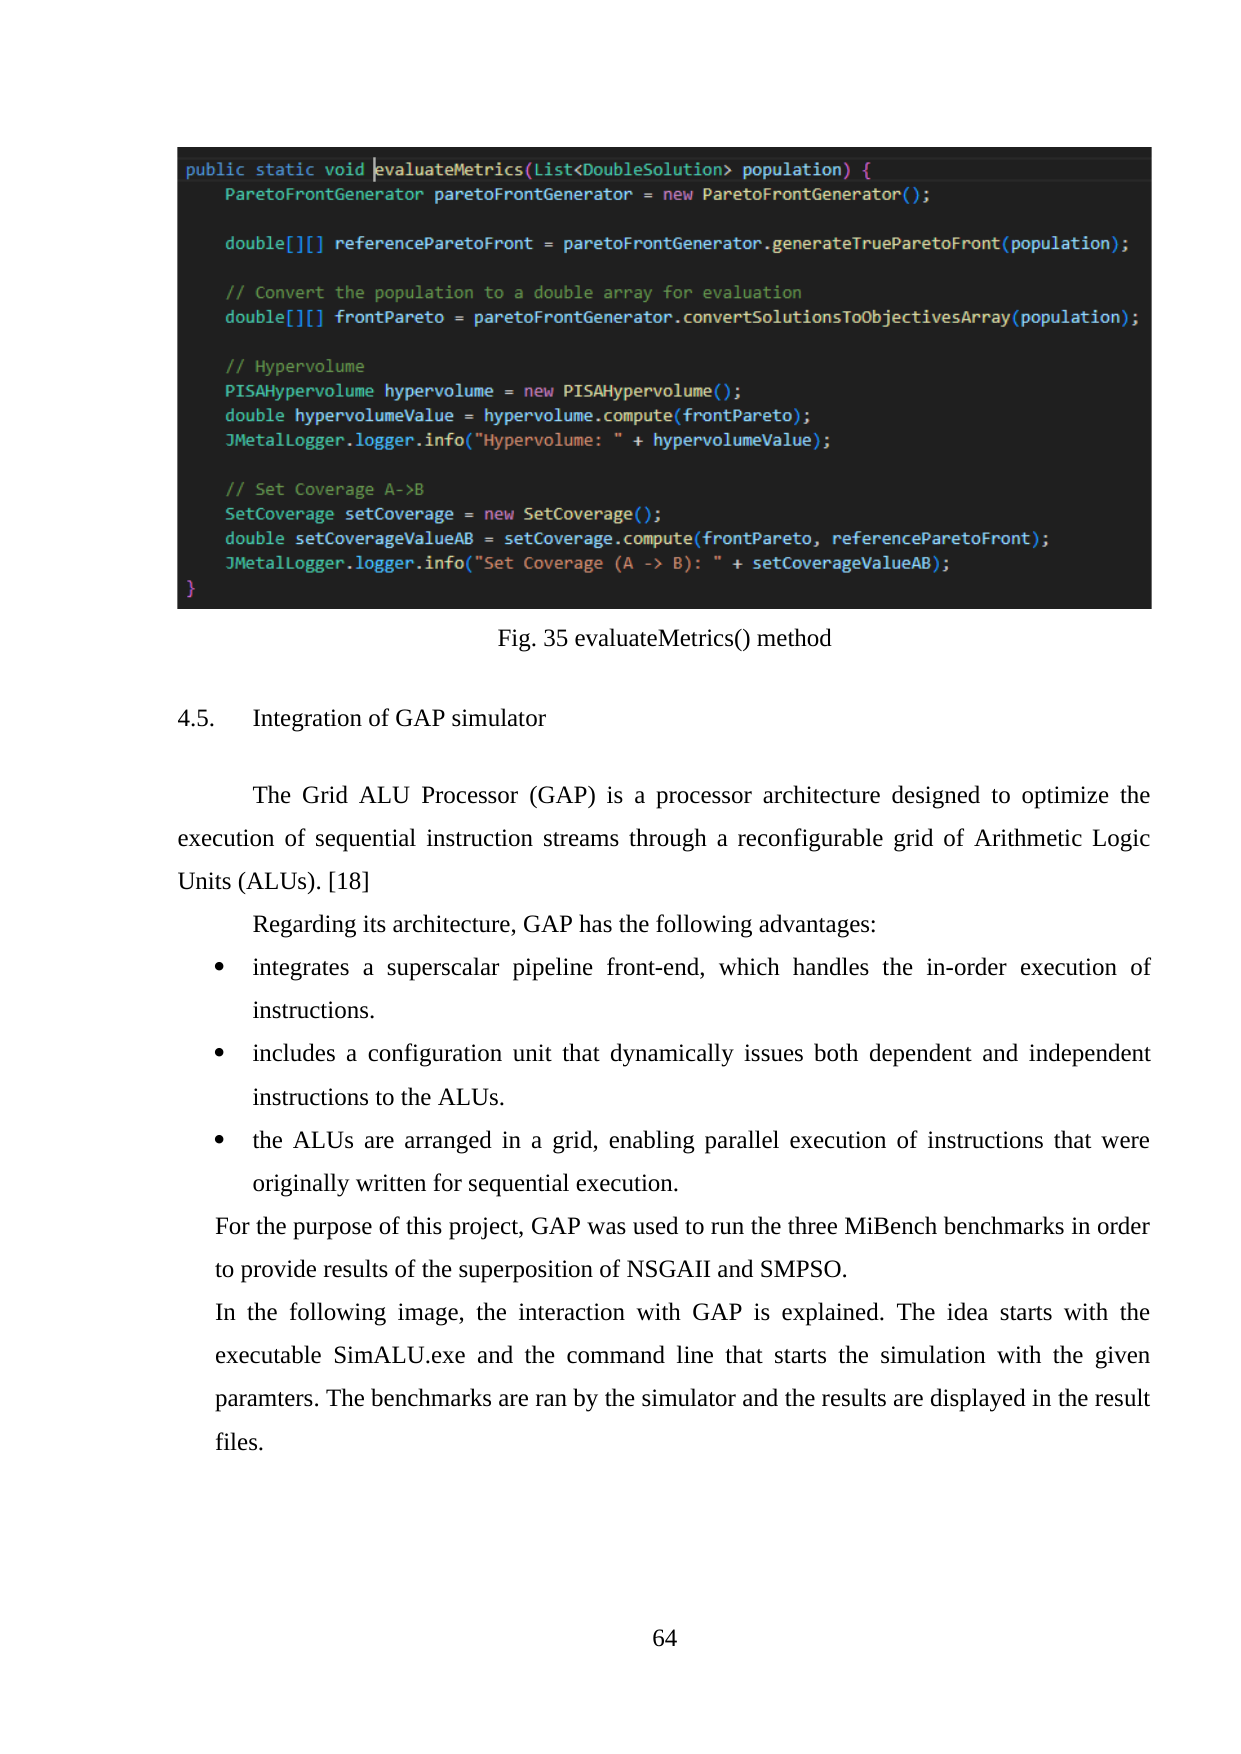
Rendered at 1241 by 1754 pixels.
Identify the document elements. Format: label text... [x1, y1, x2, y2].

list the ALUs are arranged in a grid, enabling parallel execution of instructions that were originally written for sequential execution. [215, 1125, 1152, 1197]
text The Grid ALU Processor (GAP) is a processor architecture designed to optimize the execution of sequential instruction streams through a reconfigurable grid of Arithmetic Logic Units (ALUs). [177, 780, 1152, 895]
text In the following image, the interaction with GAP is explained. The idea starts with the executable SimALU.exe and the command line that starts the simulation with the given paramters. The benchmarks are ran by the simulator and the results are displayed in the result files. [215, 1297, 1152, 1455]
subtitle Integration of GAP simulator [177, 703, 1152, 732]
list integrates a superscalar pipeline front-end, which handles the in-order execution of instructions. [215, 952, 1152, 1024]
text Regarding its architecture, GAP has the following advantages: [177, 909, 1152, 938]
text For the purpose of this project, GAP was used to run the three MiBench benchmarks in order to provide results of the superposition of NSGAII and SMPSO. [215, 1211, 1152, 1283]
picture [177, 147, 1152, 609]
text Fig. 35 evaluateMetrics() method [177, 623, 1152, 652]
list includes a configuration unit that dynamically issues both dependent and independent instructions to the ALUs. [215, 1038, 1152, 1110]
